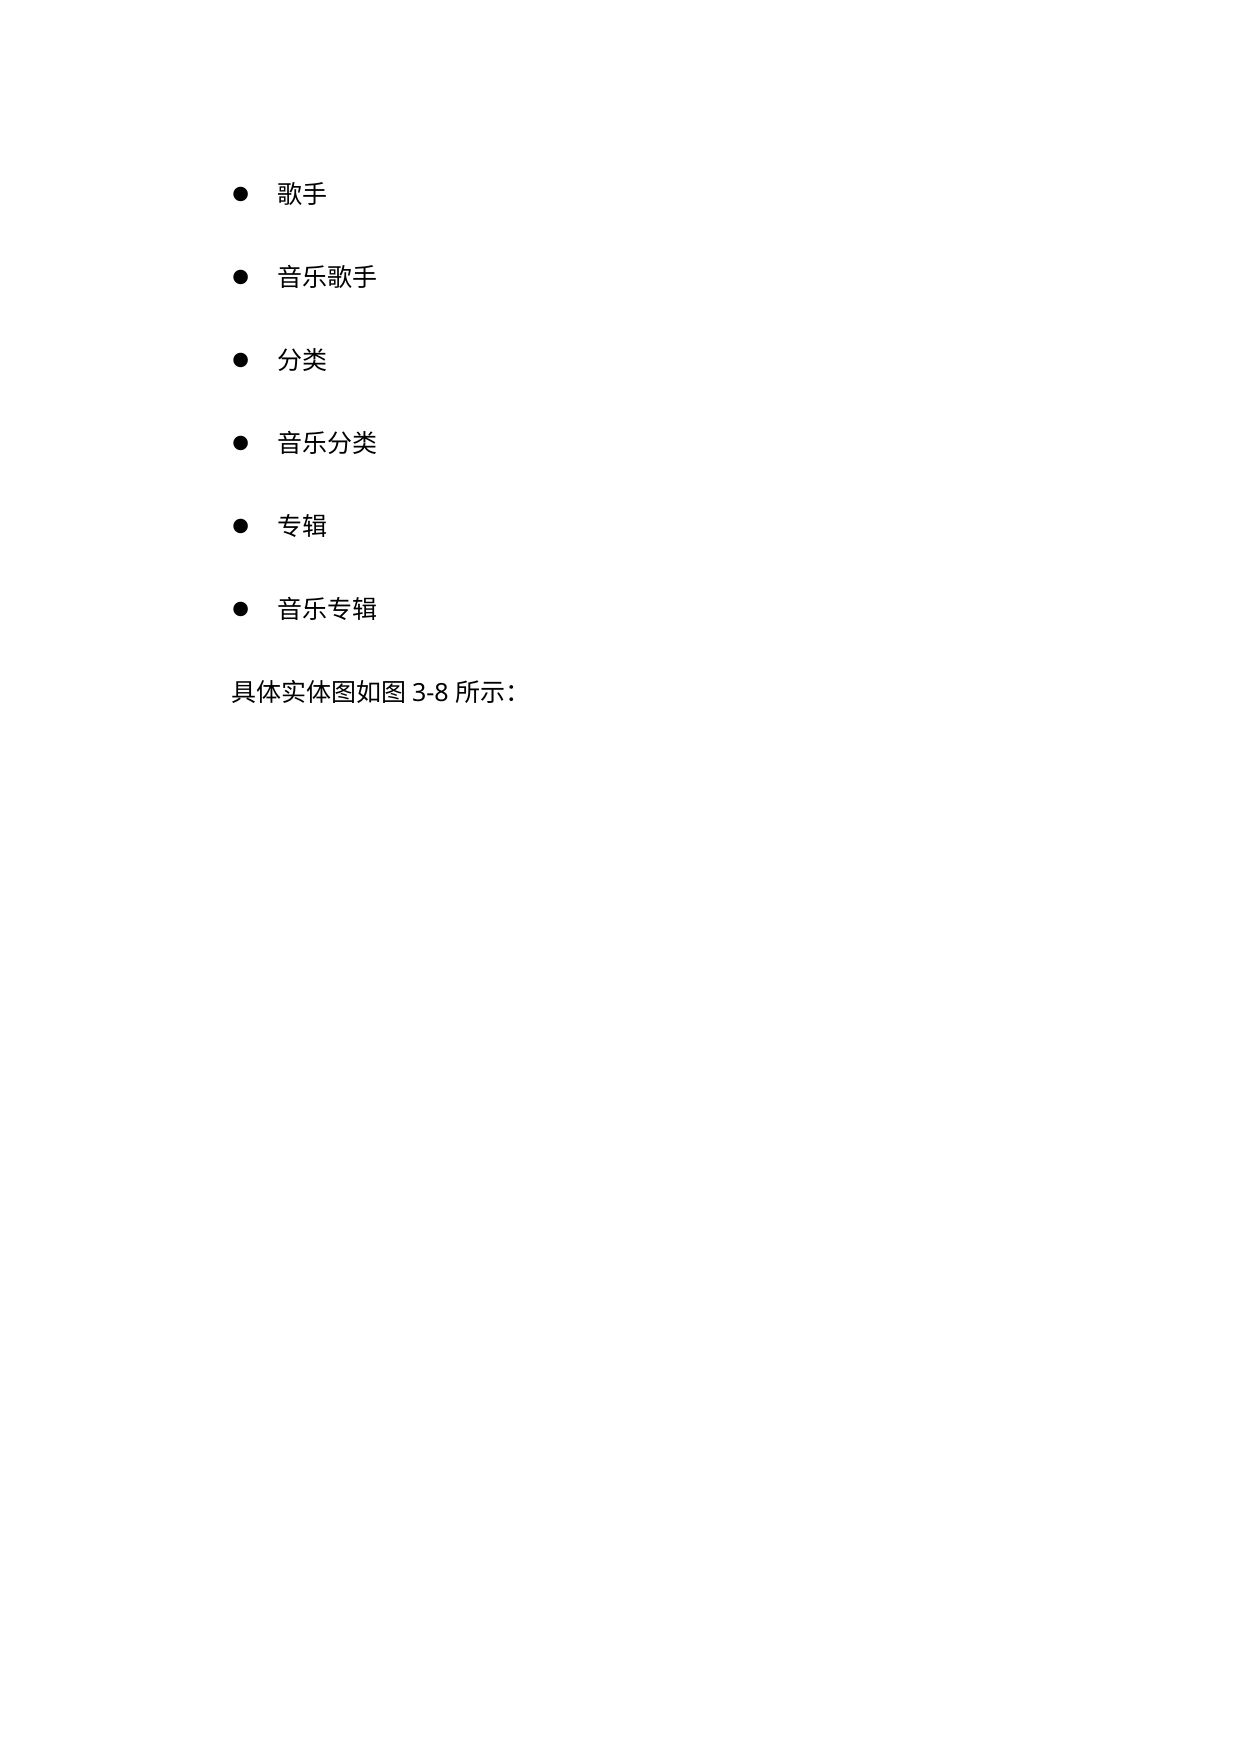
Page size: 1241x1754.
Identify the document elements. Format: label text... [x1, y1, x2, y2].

list 专辑 [231, 492, 1053, 557]
list 分类 [231, 326, 1053, 391]
list 音乐歌手 [231, 243, 1053, 308]
text 具体实体图如图 3-8 所示： [231, 658, 1053, 723]
list 歌手 [231, 160, 1053, 225]
list 音乐分类 [231, 409, 1053, 474]
list 音乐专辑 [231, 575, 1053, 640]
